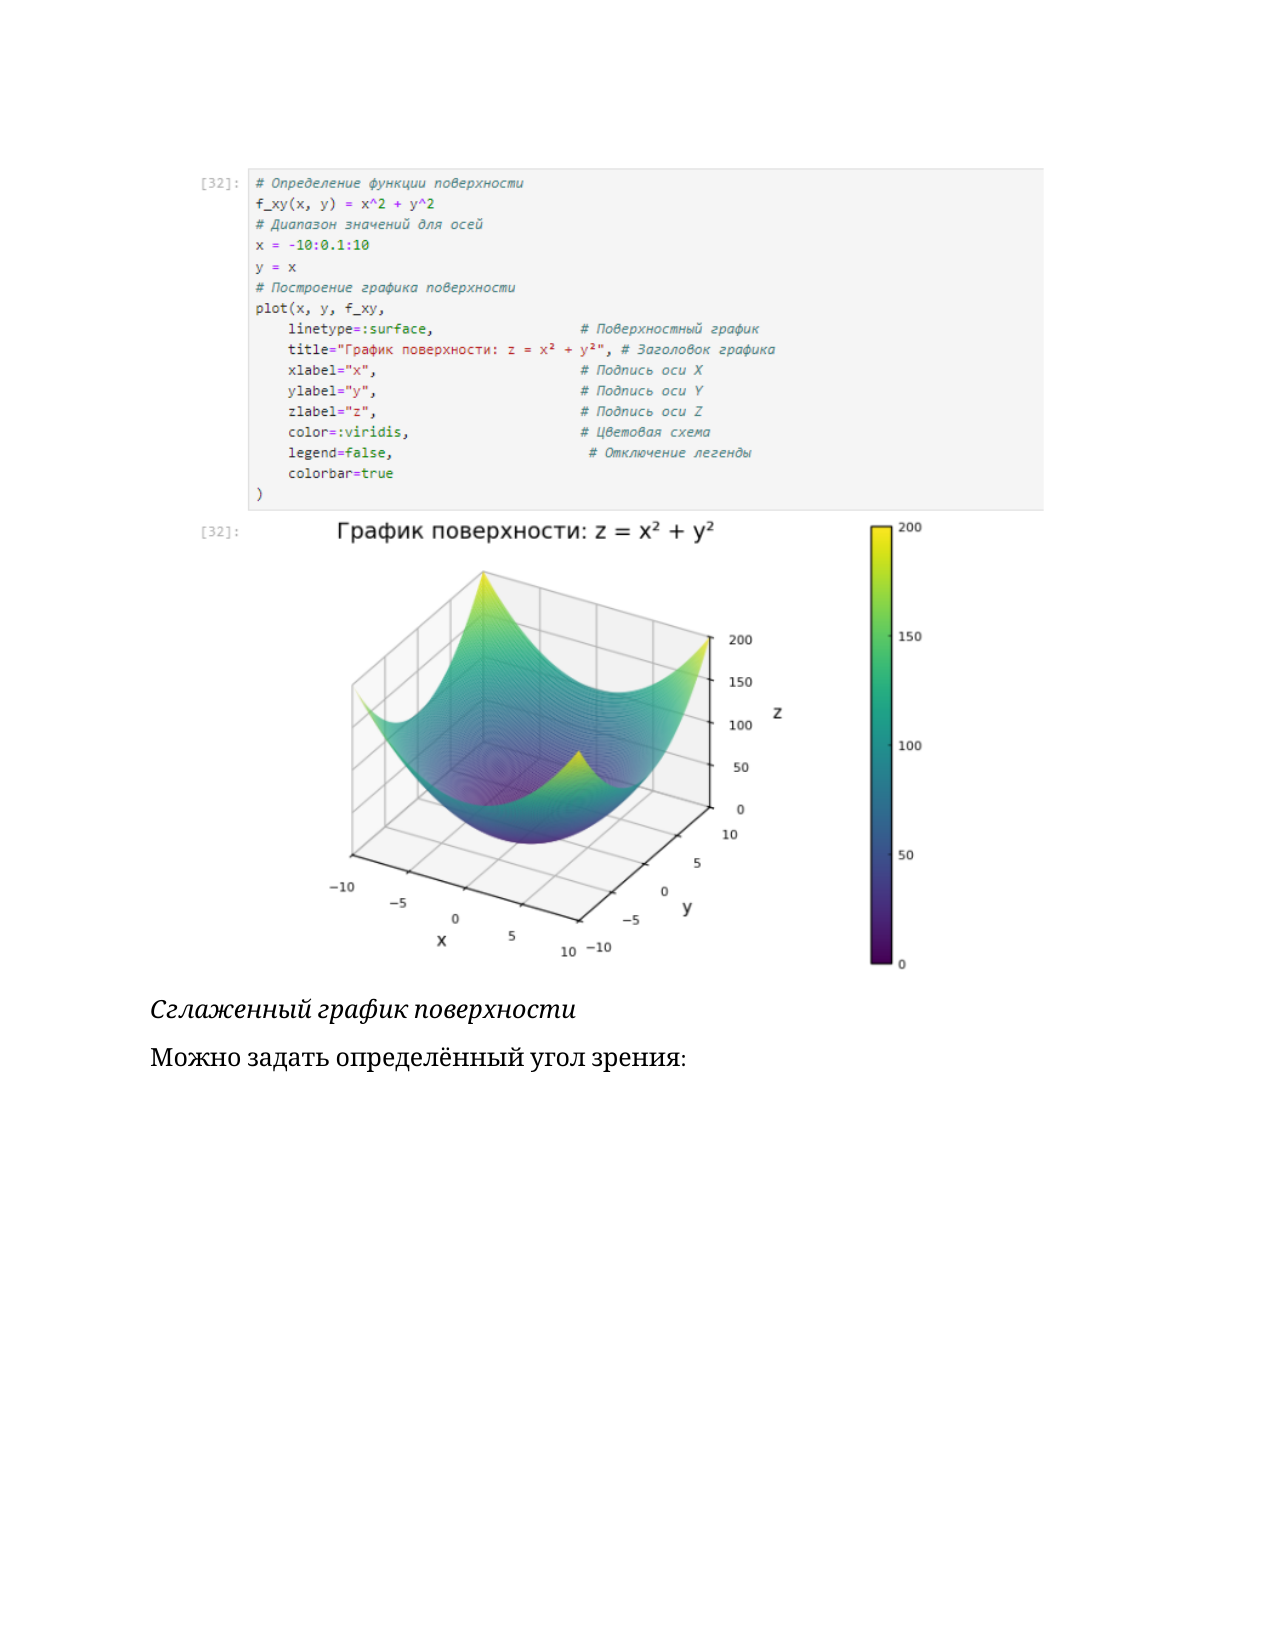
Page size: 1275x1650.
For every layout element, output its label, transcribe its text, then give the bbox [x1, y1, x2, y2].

text Сглаженный график поверхности [150, 996, 1125, 1025]
picture [168, 150, 1044, 976]
text Можно задать определённый угол зрения: [150, 1044, 1125, 1072]
